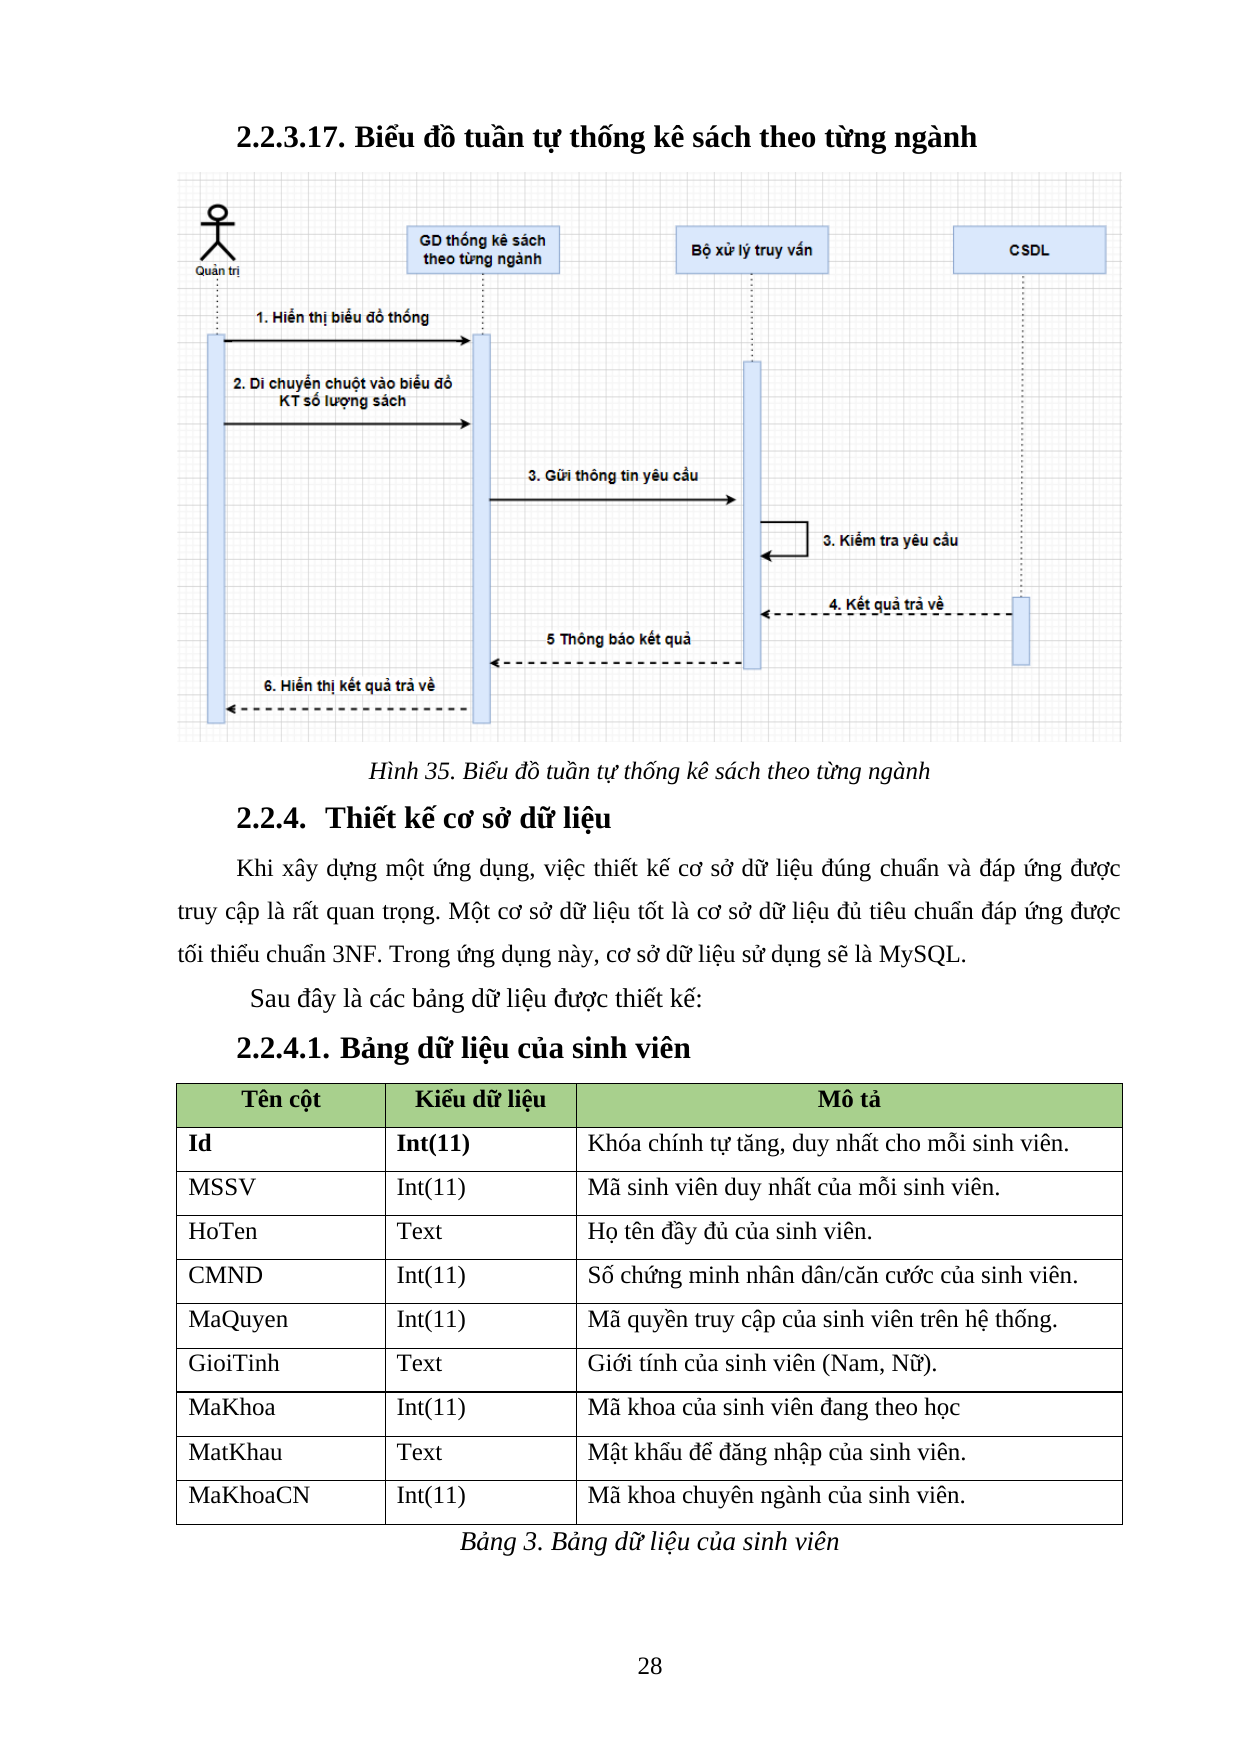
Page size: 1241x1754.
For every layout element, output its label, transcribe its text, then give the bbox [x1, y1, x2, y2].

table_cell Int(11) [386, 1172, 576, 1215]
list Biểu đồ tuần tự thống kê sách theo từng ngành [177, 118, 1122, 154]
table_cell HoTen [177, 1216, 385, 1259]
table_header Kiểu dữ liệu [386, 1084, 576, 1127]
table_cell Int(11) [386, 1128, 576, 1171]
text Khi xây dựng một ứng dụng, việc thiết kế cơ sở dữ liệu đúng chuẩn và đáp ứng được truy cập là rất quan trọng. Một cơ sở dữ liệu tốt là cơ sở dữ liệu đủ tiêu chuẩn đáp ứng được tối thiểu chuẩn 3NF. Trong ứng dụng này, cơ sở dữ liệu sử dụng sẽ là MySQL. [177, 853, 1122, 968]
table_cell Text [386, 1349, 576, 1391]
table_cell MatKhau [177, 1437, 385, 1479]
table_header Mô tả [577, 1084, 1122, 1127]
table_cell Mã khoa chuyên ngành của sinh viên. [577, 1481, 1122, 1524]
table_cell GioiTinh [177, 1349, 385, 1391]
table_cell Int(11) [386, 1304, 576, 1347]
table_header Tên cột [177, 1084, 385, 1127]
table_cell Họ tên đầy đủ của sinh viên. [577, 1216, 1122, 1259]
list Thiết kế cơ sở dữ liệu [177, 799, 1122, 835]
table_cell MaKhoa [177, 1393, 385, 1436]
text Bảng 3. Bảng dữ liệu của sinh viên [177, 1525, 1122, 1556]
table_cell Text [386, 1437, 576, 1479]
list Sau đây là các bảng dữ liệu được thiết kế: [177, 982, 1122, 1014]
table_cell MaKhoaCN [177, 1481, 385, 1524]
table_cell CMND [177, 1260, 385, 1303]
table_cell Mã quyền truy cập của sinh viên trên hệ thống. [577, 1304, 1122, 1347]
table_cell Mật khẩu để đăng nhập của sinh viên. [577, 1437, 1122, 1479]
table_cell Text [386, 1216, 576, 1259]
list Bảng dữ liệu của sinh viên [177, 1029, 1122, 1065]
table_cell Giới tính của sinh viên (Nam, Nữ). [577, 1349, 1122, 1391]
table_cell Int(11) [386, 1393, 576, 1436]
table_cell Id [177, 1128, 385, 1171]
table_cell Khóa chính tự tăng, duy nhất cho mỗi sinh viên. [577, 1128, 1122, 1171]
table_cell Số chứng minh nhân dân/căn cước của sinh viên. [577, 1260, 1122, 1303]
table_cell Mã khoa của sinh viên đang theo học [577, 1393, 1122, 1436]
text Hình 35. Biểu đồ tuần tự thống kê sách theo từng ngành [177, 756, 1122, 785]
picture [177, 172, 1123, 742]
table_cell Int(11) [386, 1481, 576, 1524]
table_cell Int(11) [386, 1260, 576, 1303]
table_cell MSSV [177, 1172, 385, 1215]
table_cell MaQuyen [177, 1304, 385, 1347]
table_cell Mã sinh viên duy nhất của mỗi sinh viên. [577, 1172, 1122, 1215]
